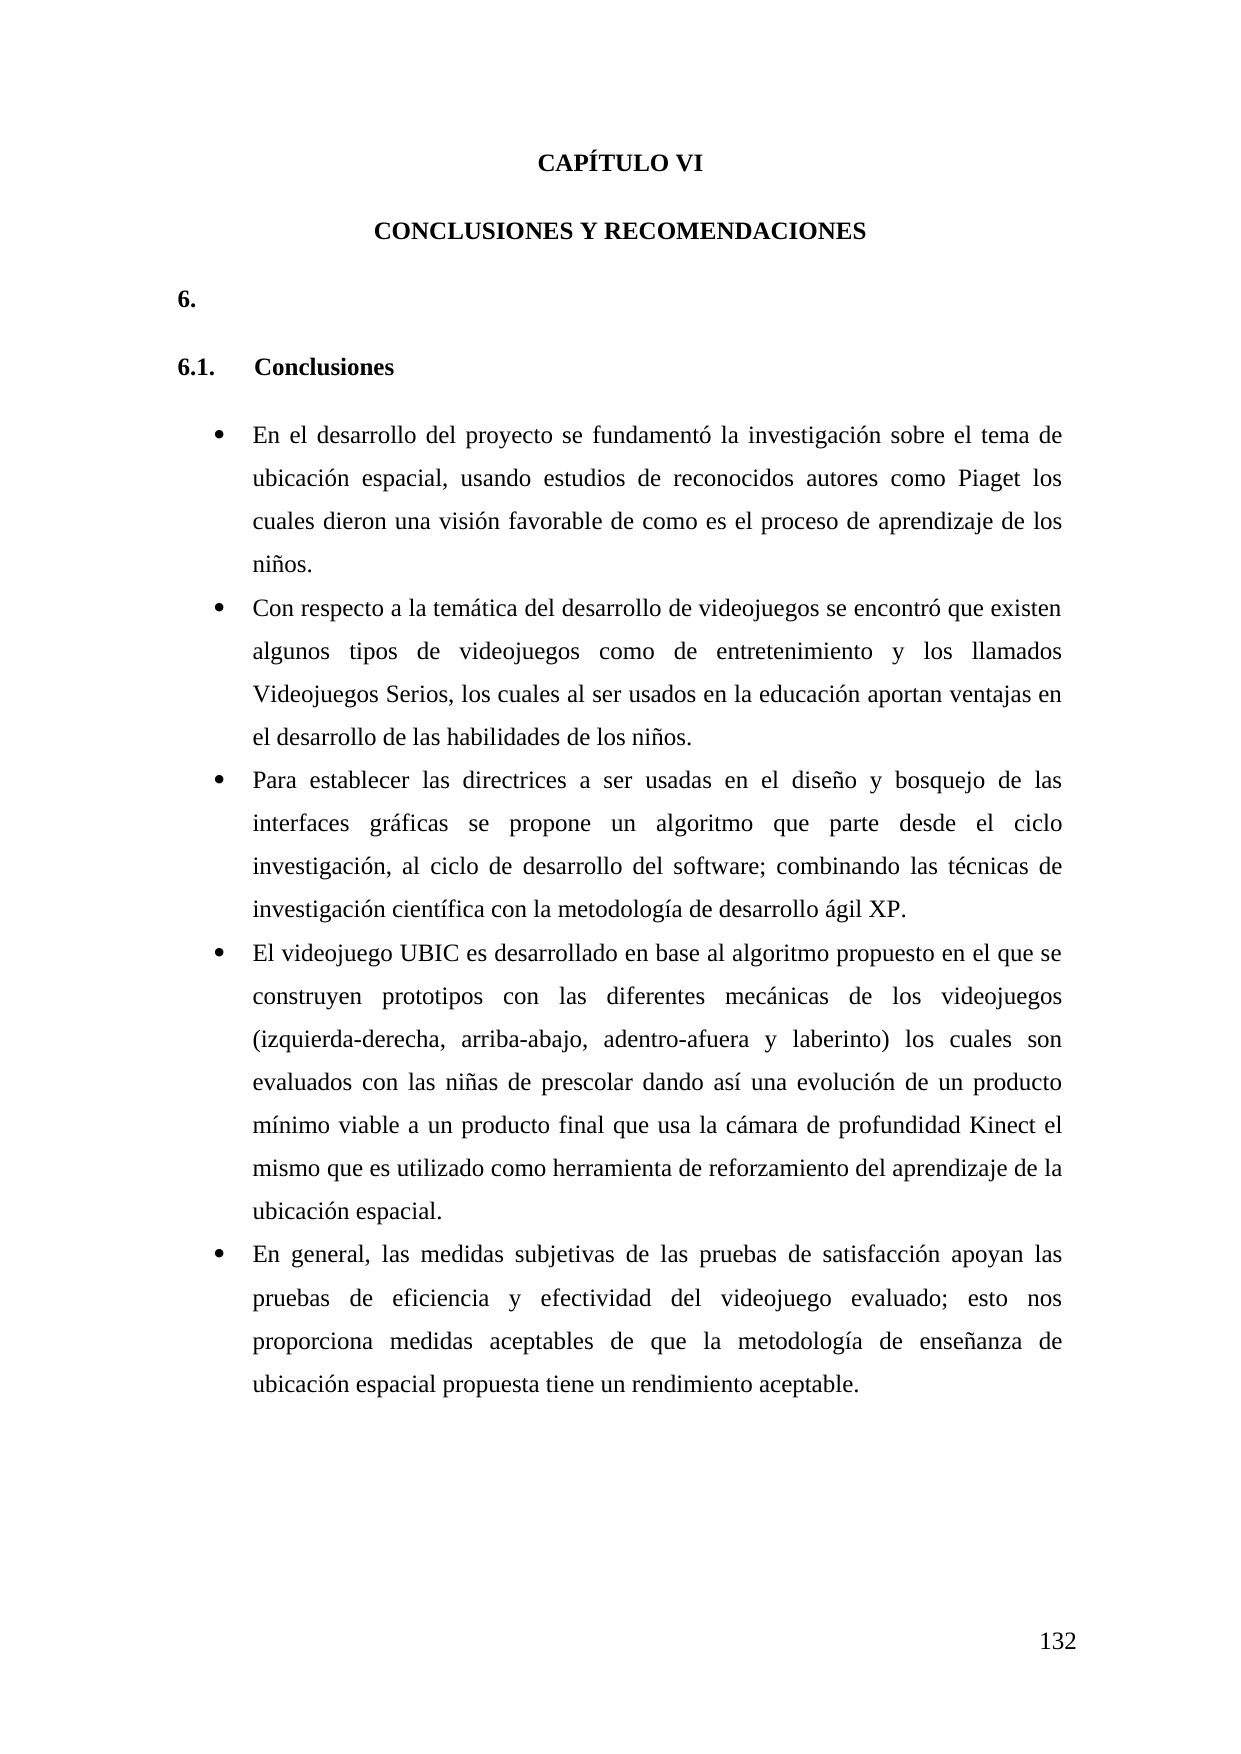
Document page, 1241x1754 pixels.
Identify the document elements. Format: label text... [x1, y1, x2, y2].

subtitle CONCLUSIONES Y RECOMENDACIONES [177, 216, 1063, 244]
list Con respecto a la temática del desarrollo de videojuegos se encontró que existen algunos tipos de videojuegos como de entretenimiento y los llamados Videojuegos Serios, los cuales al ser usados en la educación aportan ventajas en el desarrollo de las habilidades de los niños. [215, 593, 1063, 751]
list En el desarrollo del proyecto se fundamentó la investigación sobre el tema de ubicación espacial, usando estudios de reconocidos autores como Piaget los cuales dieron una visión favorable de como es el proceso de aprendizaje de los niños. [215, 420, 1063, 578]
subtitle Conclusiones [177, 352, 1063, 381]
list El videojuego UBIC es desarrollado en base al algoritmo propuesto en el que se construyen prototipos con las diferentes mecánicas de los videojuegos (izquierda-derecha, arriba-abajo, adentro-afuera y laberinto) los cuales son evaluados con las niñas de prescolar dando así una evolución de un producto mínimo viable a un producto final que usa la cámara de profundidad Kinect el mismo que es utilizado como herramienta de reforzamiento del aprendizaje de la ubicación espacial. [215, 938, 1063, 1225]
subtitle CAPÍTULO VI [177, 148, 1063, 176]
list Para establecer las directrices a ser usadas en el diseño y bosquejo de las interfaces gráficas se propone un algoritmo que parte desde el ciclo investigación, al ciclo de desarrollo del software; combinando las técnicas de investigación científica con la metodología de desarrollo ágil XP. [215, 765, 1063, 923]
list En general, las medidas subjetivas de las pruebas de satisfacción apoyan las pruebas de eficiencia y efectividad del videojuego evaluado; esto nos proporciona medidas aceptables de que la metodología de enseñanza de ubicación espacial propuesta tiene un rendimiento aceptable. [215, 1239, 1063, 1398]
